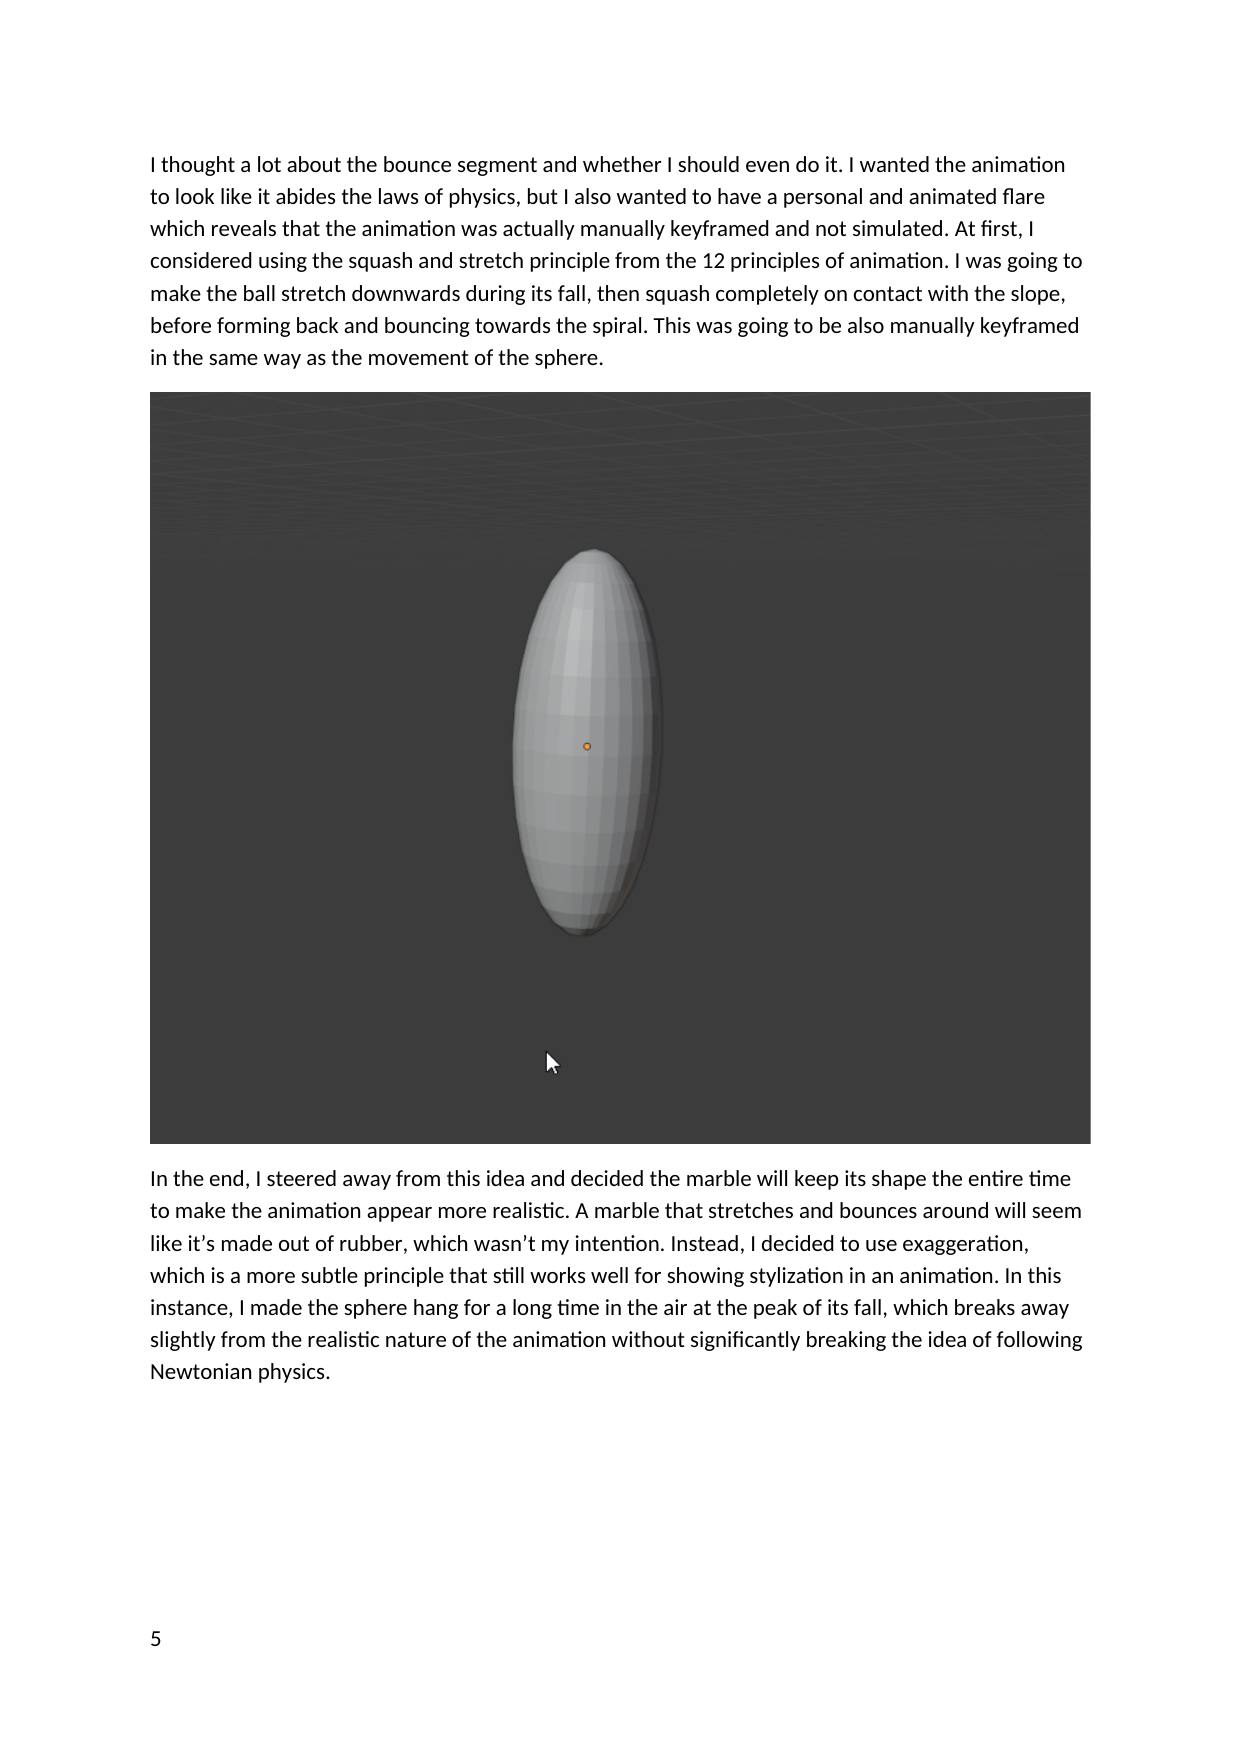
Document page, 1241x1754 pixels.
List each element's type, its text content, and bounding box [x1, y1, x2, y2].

picture [150, 392, 1091, 1144]
text I thought a lot about the bounce segment and whether I should even do it. I wanted the animation to look like it abides the laws of physics, but I also wanted to have a personal and animated flare which reveals that the animation was actually manually keyframed and not simulated. At first, I considered using the squash and stretch principle from the 12 principles of animation. I was going to make the ball stretch downwards during its fall, then squash completely on contact with the slope, before forming back and bouncing towards the spiral. This was going to be also manually keyframed in the same way as the movement of the sphere. H [150, 150, 1090, 371]
text In the end, I steered away from this idea and decided the marble will keep its shape the entire time to make the animation appear more realistic. A marble that stretches and bounces around will seem like it’s made out of rubber, which wasn’t my intention. Instead, I decided to use exaggeration, which is a more subtle principle that still works well for showing stylization in an animation. In this instance, I made the sphere hang for a long time in the air at the peak of its fall, which breaks away slightly from the realistic nature of the animation without significantly breaking the idea of following Newtonian physics. [150, 1164, 1090, 1386]
